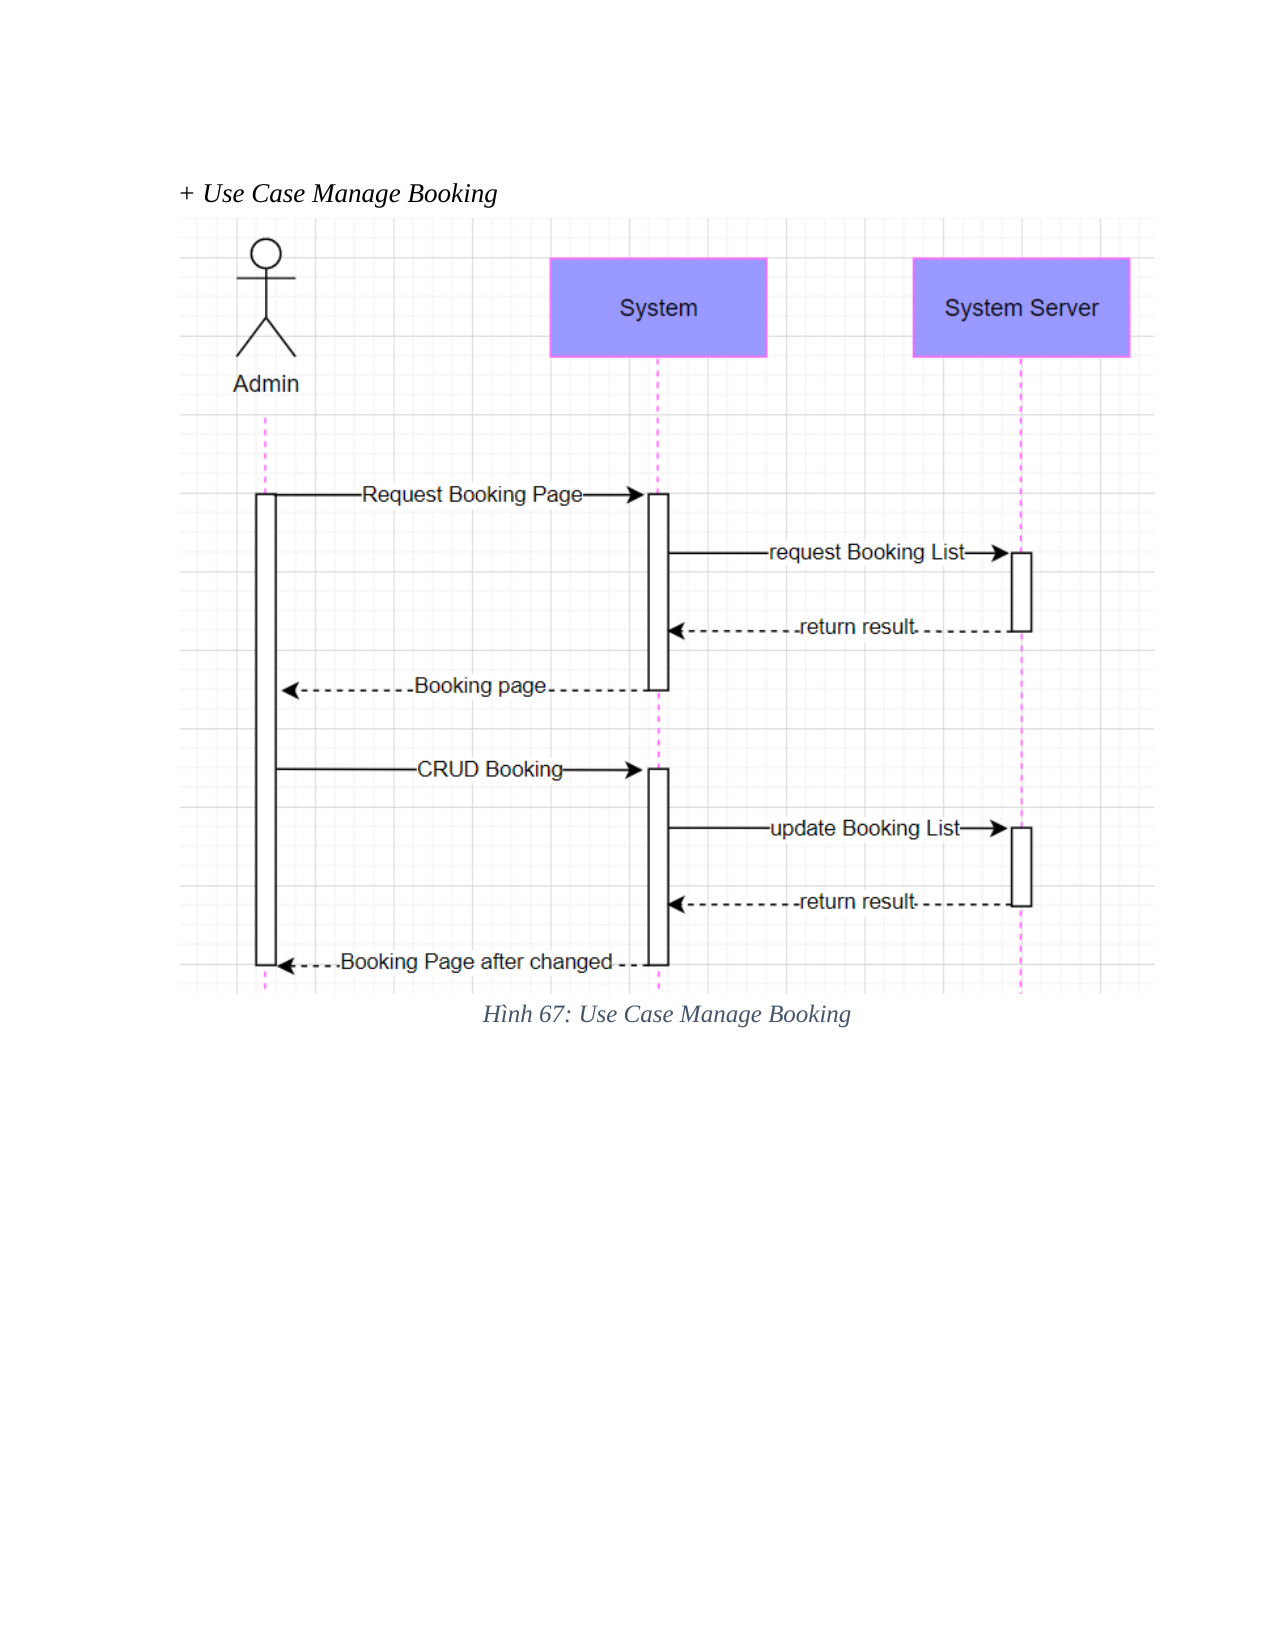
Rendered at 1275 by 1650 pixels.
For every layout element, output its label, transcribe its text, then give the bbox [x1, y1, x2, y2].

picture [179, 218, 1155, 994]
subtitle + Use Case Manage Booking [177, 177, 1157, 208]
